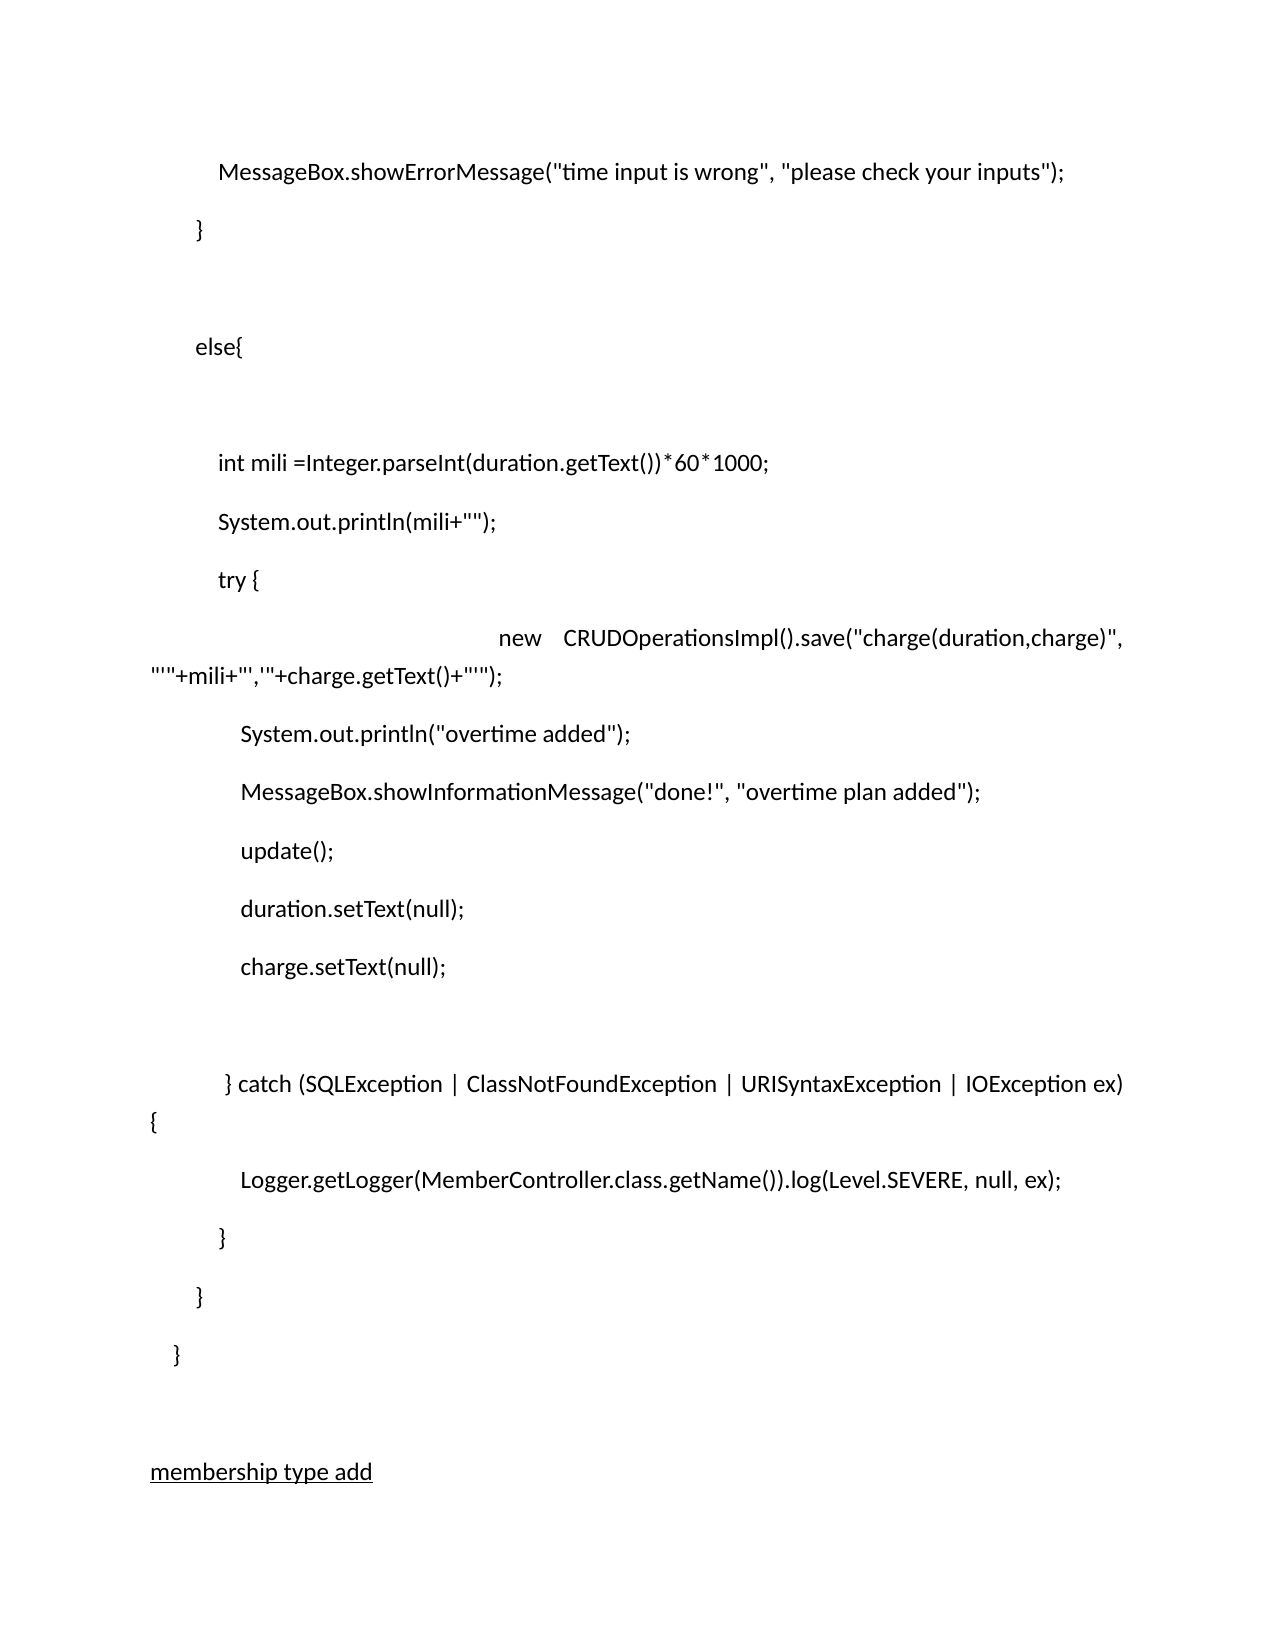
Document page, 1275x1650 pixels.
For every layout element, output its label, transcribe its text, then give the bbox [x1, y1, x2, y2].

text System.out.println(mili+""); [150, 500, 1125, 537]
text Logger.getLogger(MemberController.class.getName()).log(Level.SEVERE, null, ex); [150, 1158, 1125, 1196]
text int mili =Integer.parseInt(duration.getText())*60*1000; [150, 442, 1125, 479]
text } [150, 1275, 1125, 1312]
text charge.setText(null); [150, 946, 1125, 983]
text else{ [150, 325, 1125, 362]
text System.out.println("overtime added"); [150, 712, 1125, 750]
text duration.setText(null); [150, 887, 1125, 925]
text } catch (SQLException | ClassNotFoundException | URISyntaxException | IOException ex) { [150, 1062, 1125, 1137]
text try { [150, 558, 1125, 596]
text MessageBox.showErrorMessage("time input is wrong", "please check your inputs"); [150, 150, 1125, 187]
text new CRUDOperationsImpl().save("charge(duration,charge)", "'"+mili+"','"+charge.getText()+"'"); [150, 617, 1125, 692]
text } [150, 1217, 1125, 1254]
text } [150, 208, 1125, 246]
text } [150, 1333, 1125, 1371]
text MessageBox.showInformationMessage("done!", "overtime plan added"); [150, 771, 1125, 808]
text update(); [150, 829, 1125, 867]
text membership type add [150, 1450, 1125, 1487]
